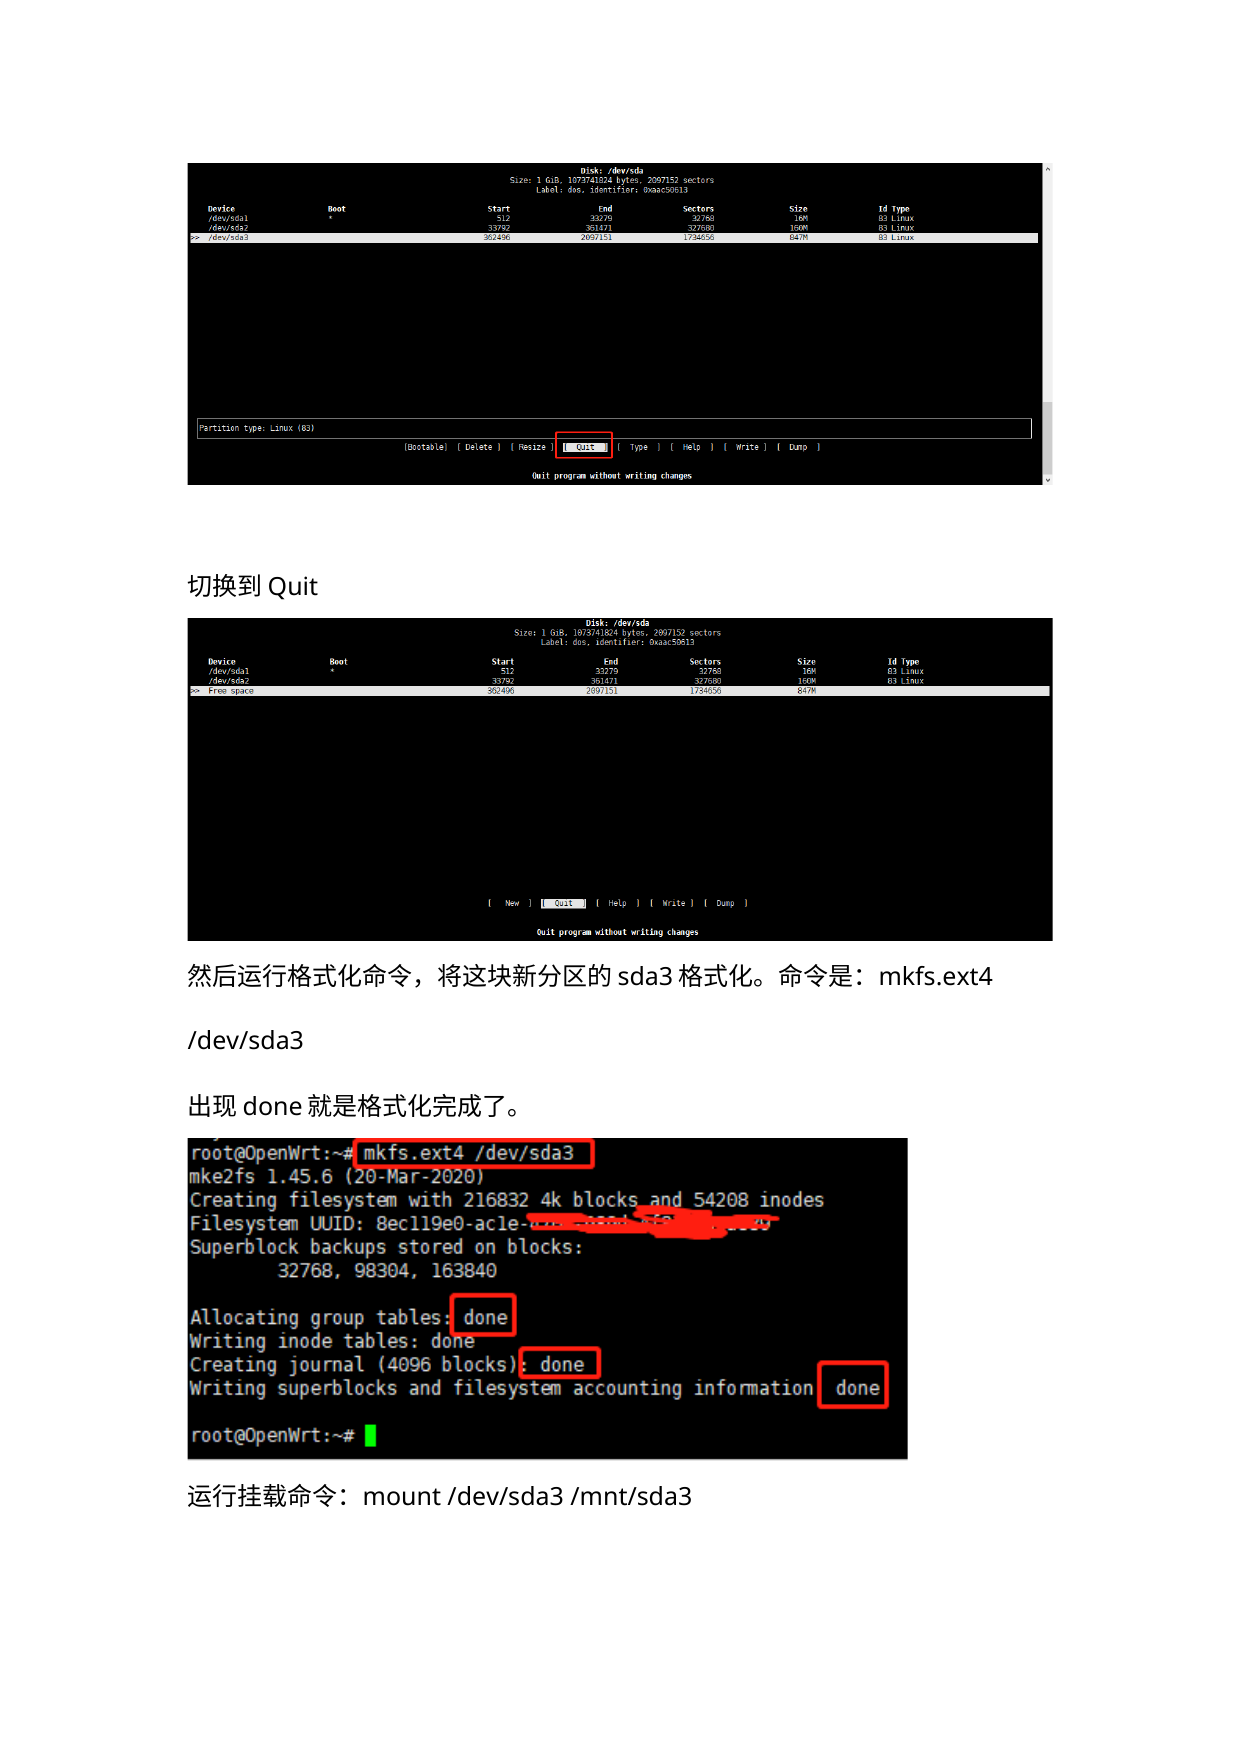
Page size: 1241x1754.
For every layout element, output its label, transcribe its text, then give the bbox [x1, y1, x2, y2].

picture [187, 618, 1053, 941]
picture [187, 163, 1053, 485]
text 出现done就是格式化完成了。 [187, 1072, 1053, 1137]
text 运行挂载命令：mount /dev/sda3 /mnt/sda3 [187, 1462, 1053, 1527]
text 切换到Quit [187, 552, 1053, 617]
text 然后运行格式化命令，将这块新分区的sda3格式化。命令是：mkfs.ext4 /dev/sda3 [187, 942, 1053, 1072]
picture [187, 1138, 908, 1461]
